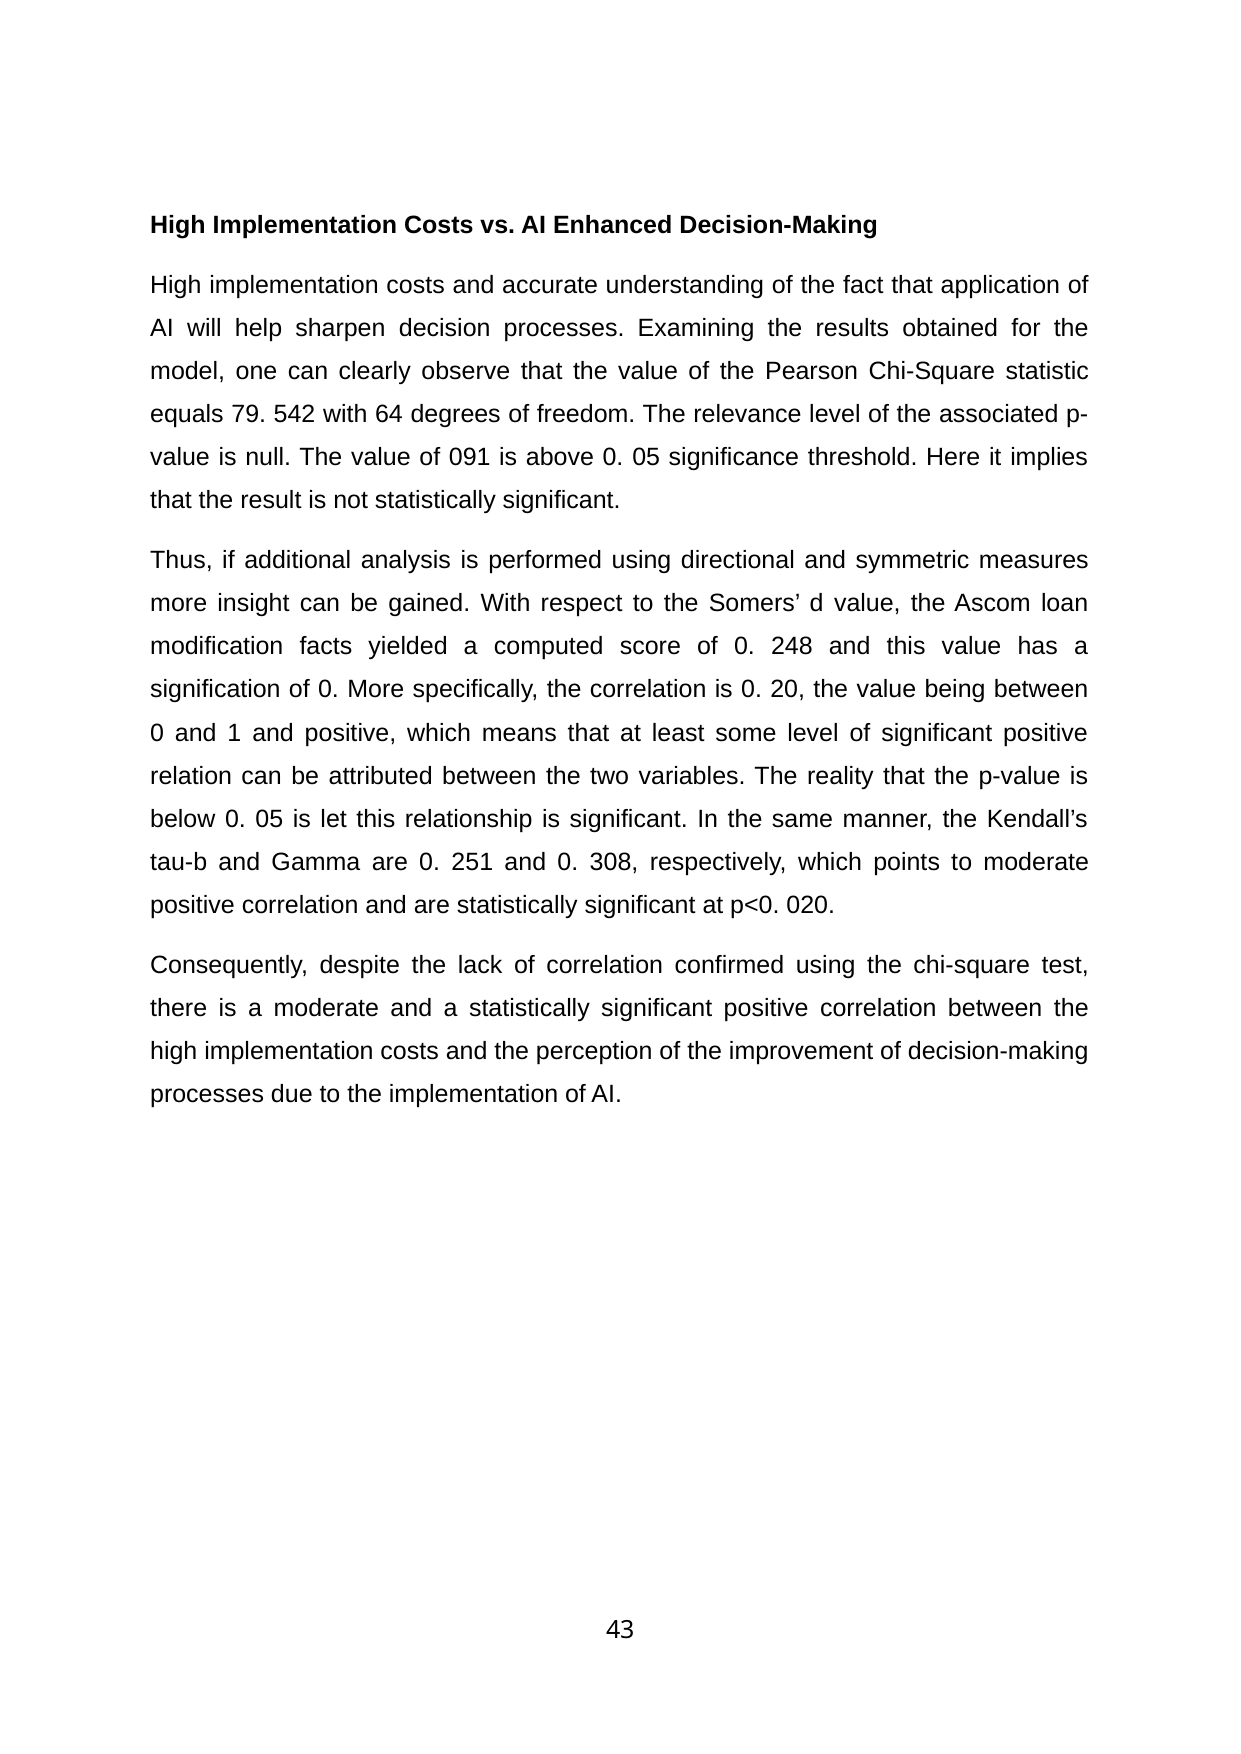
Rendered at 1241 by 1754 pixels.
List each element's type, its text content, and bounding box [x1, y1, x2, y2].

text High Implementation Costs vs. AI Enhanced Decision-Making [150, 210, 1090, 238]
text Thus, if additional analysis is performed using directional and symmetric measures more insight can be gained. With respect to the Somers’ d value, the Ascom loan modification facts yielded a computed score of 0. 248 and this value has a signification of 0. More specifically, the correlation is 0. 20, the value being between 0 and 1 and positive, which means that at least some level of significant positive relation can be attributed between the two variables. The reality that the p-value is below 0. 05 is let this relationship is significant. In the same manner, the Kendall’s tau-b and Gamma are 0. 251 and 0. 308, respectively, which points to moderate positive correlation and are statistically significant at p<0. 020. [150, 545, 1090, 919]
text High implementation costs and accurate understanding of the fact that application of AI will help sharpen decision processes. Examining the results obtained for the model, one can clearly observe that the value of the Pearson Chi-Square statistic equals 79. 542 with 64 degrees of freedom. The relevance level of the associated p-value is null. The value of 091 is above 0. 05 significance threshold. Here it implies that the result is not statistically significant. [150, 269, 1090, 514]
text Consequently, despite the lack of correlation confirmed using the chi-square test, there is a moderate and a statistically significant positive correlation between the high implementation costs and the perception of the improvement of decision-making processes due to the implementation of AI. [150, 950, 1090, 1108]
